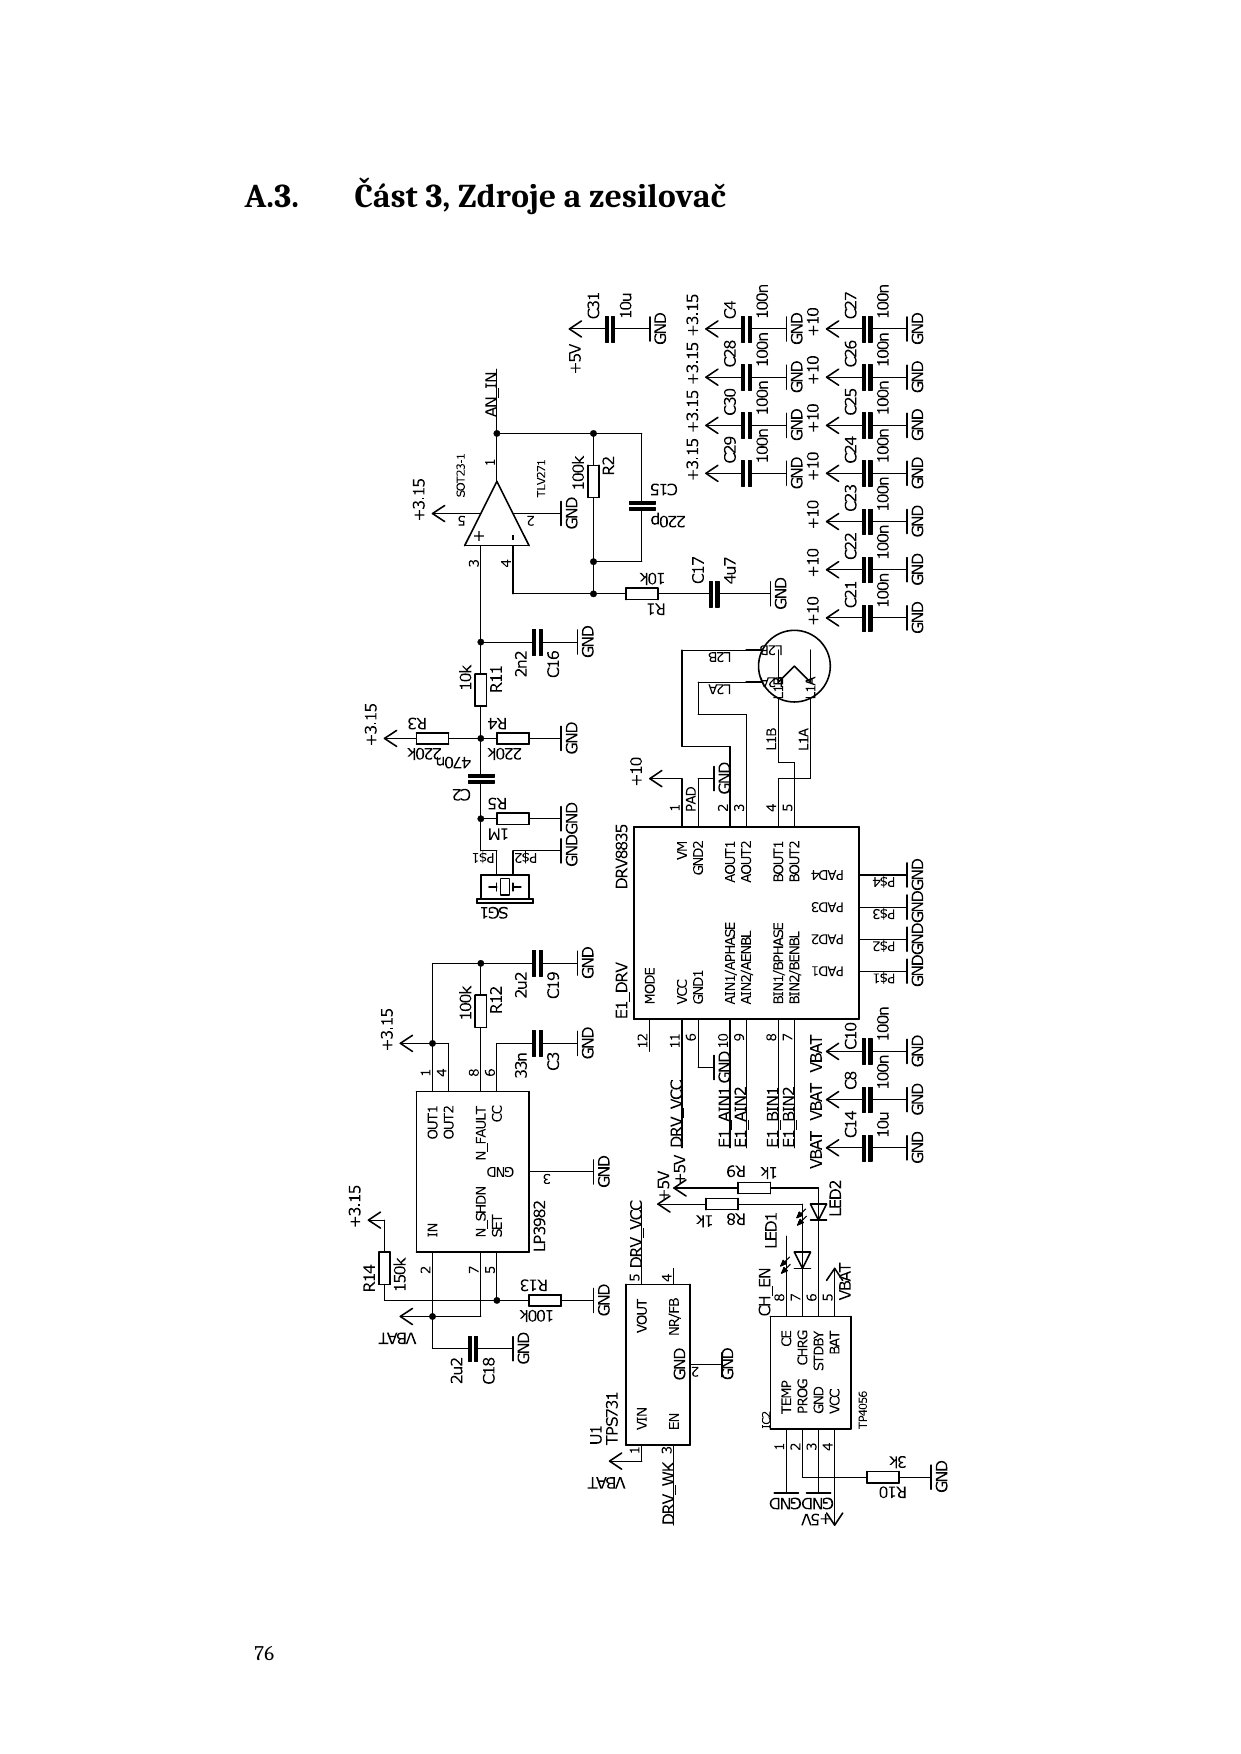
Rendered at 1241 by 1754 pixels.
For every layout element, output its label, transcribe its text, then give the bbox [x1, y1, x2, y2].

text Část 3, Zdroje a zesilovač [244, 177, 1092, 216]
